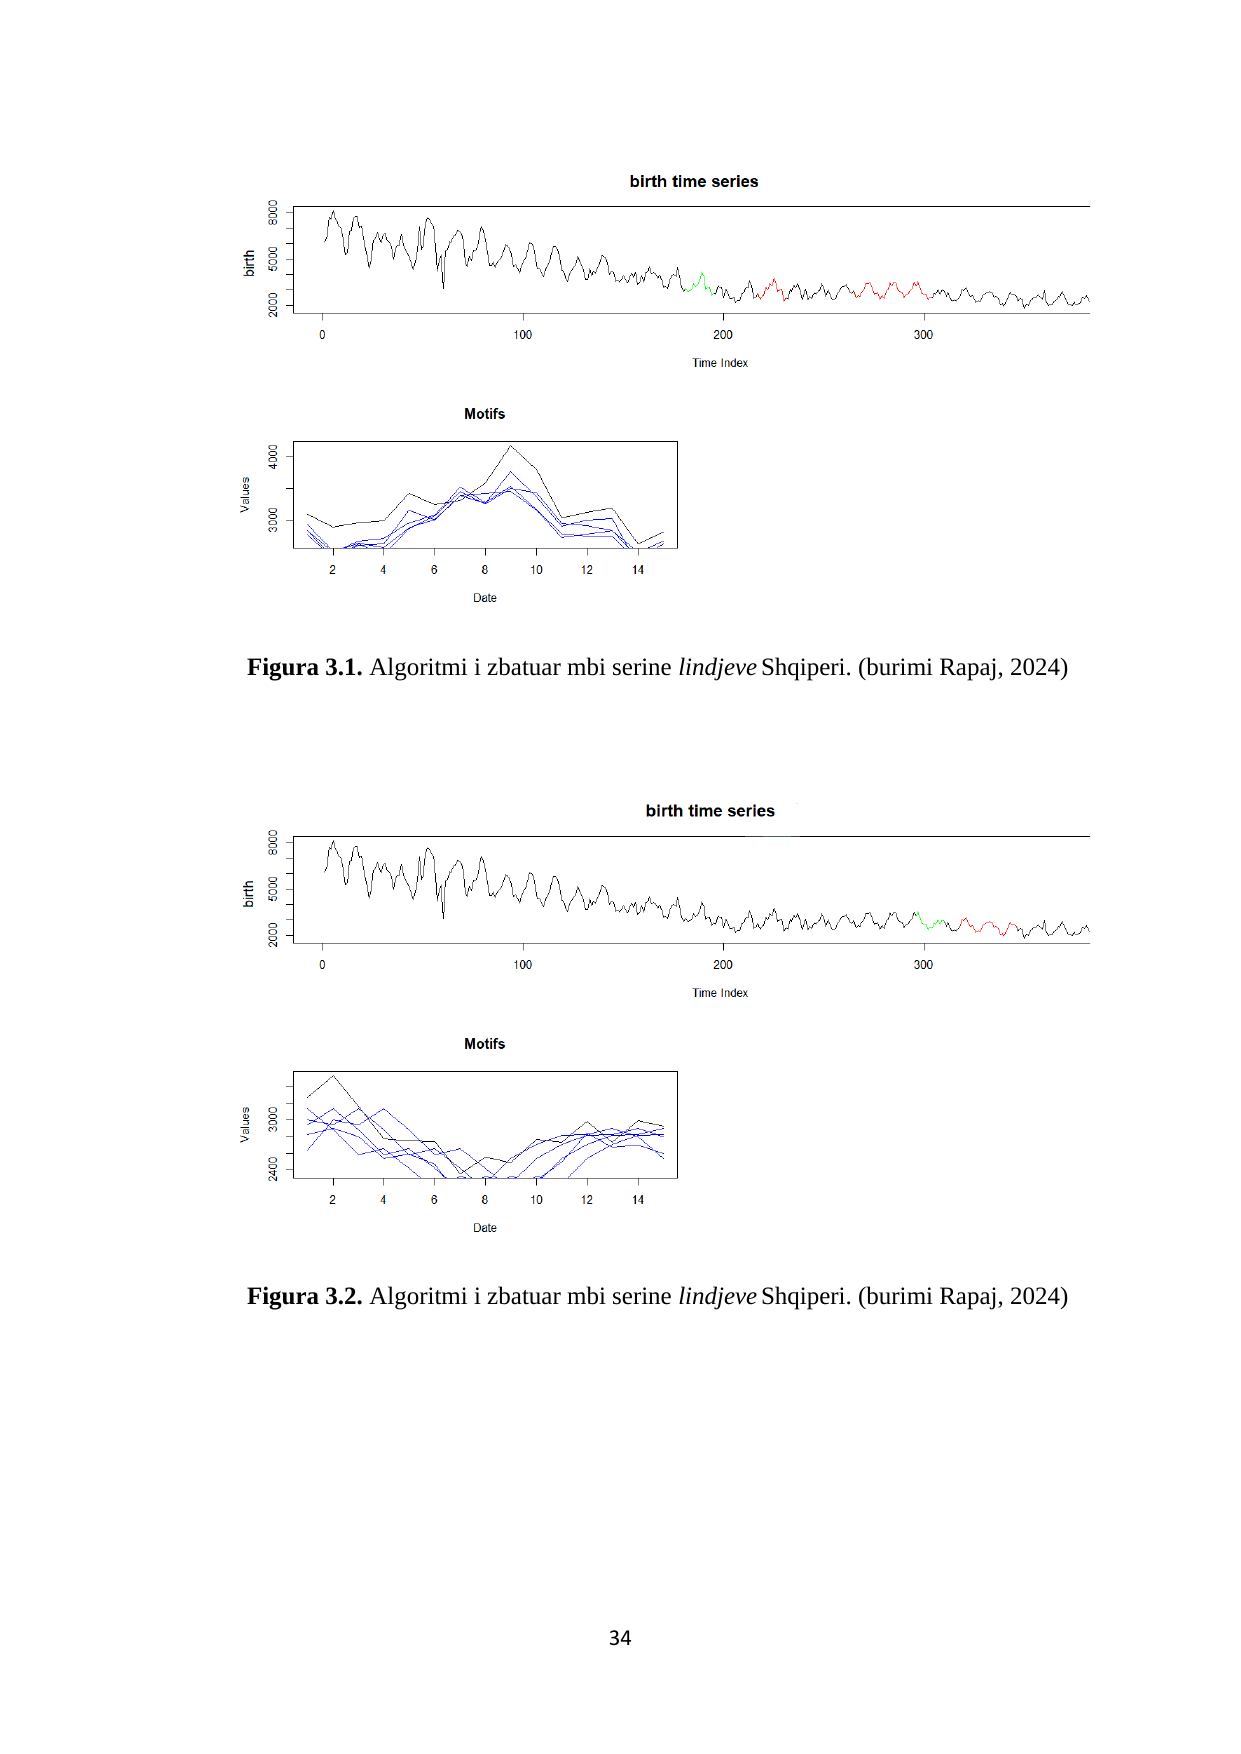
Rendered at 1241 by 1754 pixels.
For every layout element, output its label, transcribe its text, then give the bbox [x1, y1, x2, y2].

text Figura 3.1. Algoritmi i zbatuar mbi serine lindjeve Shqiperi. (burimi Rapaj, 2024) [150, 652, 1090, 680]
picture [236, 779, 1091, 1249]
text Figura 3.2. Algoritmi i zbatuar mbi serine lindjeve Shqiperi. (burimi Rapaj, 2024) [150, 1281, 1090, 1310]
table_header [225, 150, 1090, 623]
picture [236, 150, 1091, 619]
table_header [225, 780, 1090, 1252]
